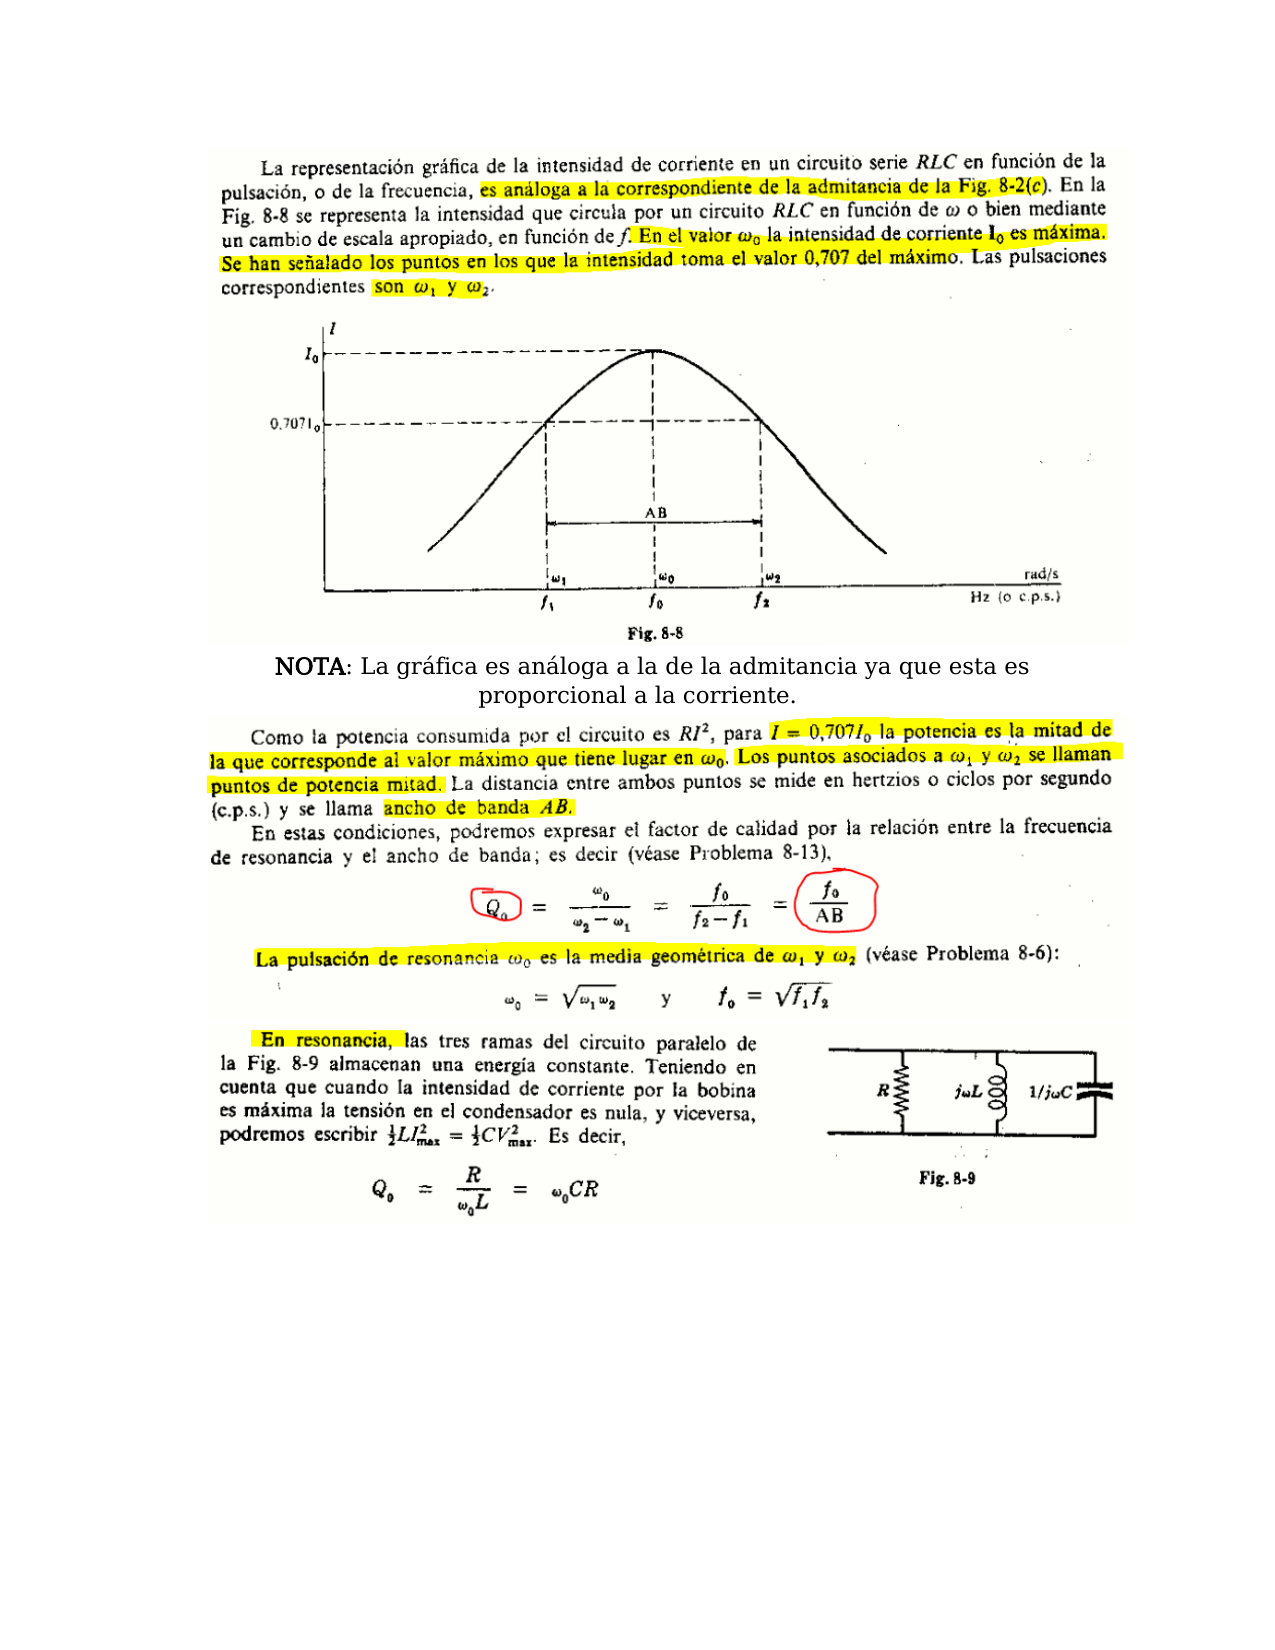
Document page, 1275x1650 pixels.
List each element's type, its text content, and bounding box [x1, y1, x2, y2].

picture [206, 715, 1128, 1019]
picture [206, 147, 1128, 646]
text NOTA: La gráfica es análoga a la de la admitancia ya que esta es proporcional a la corriente. [177, 652, 1098, 709]
picture [206, 1024, 1128, 1224]
